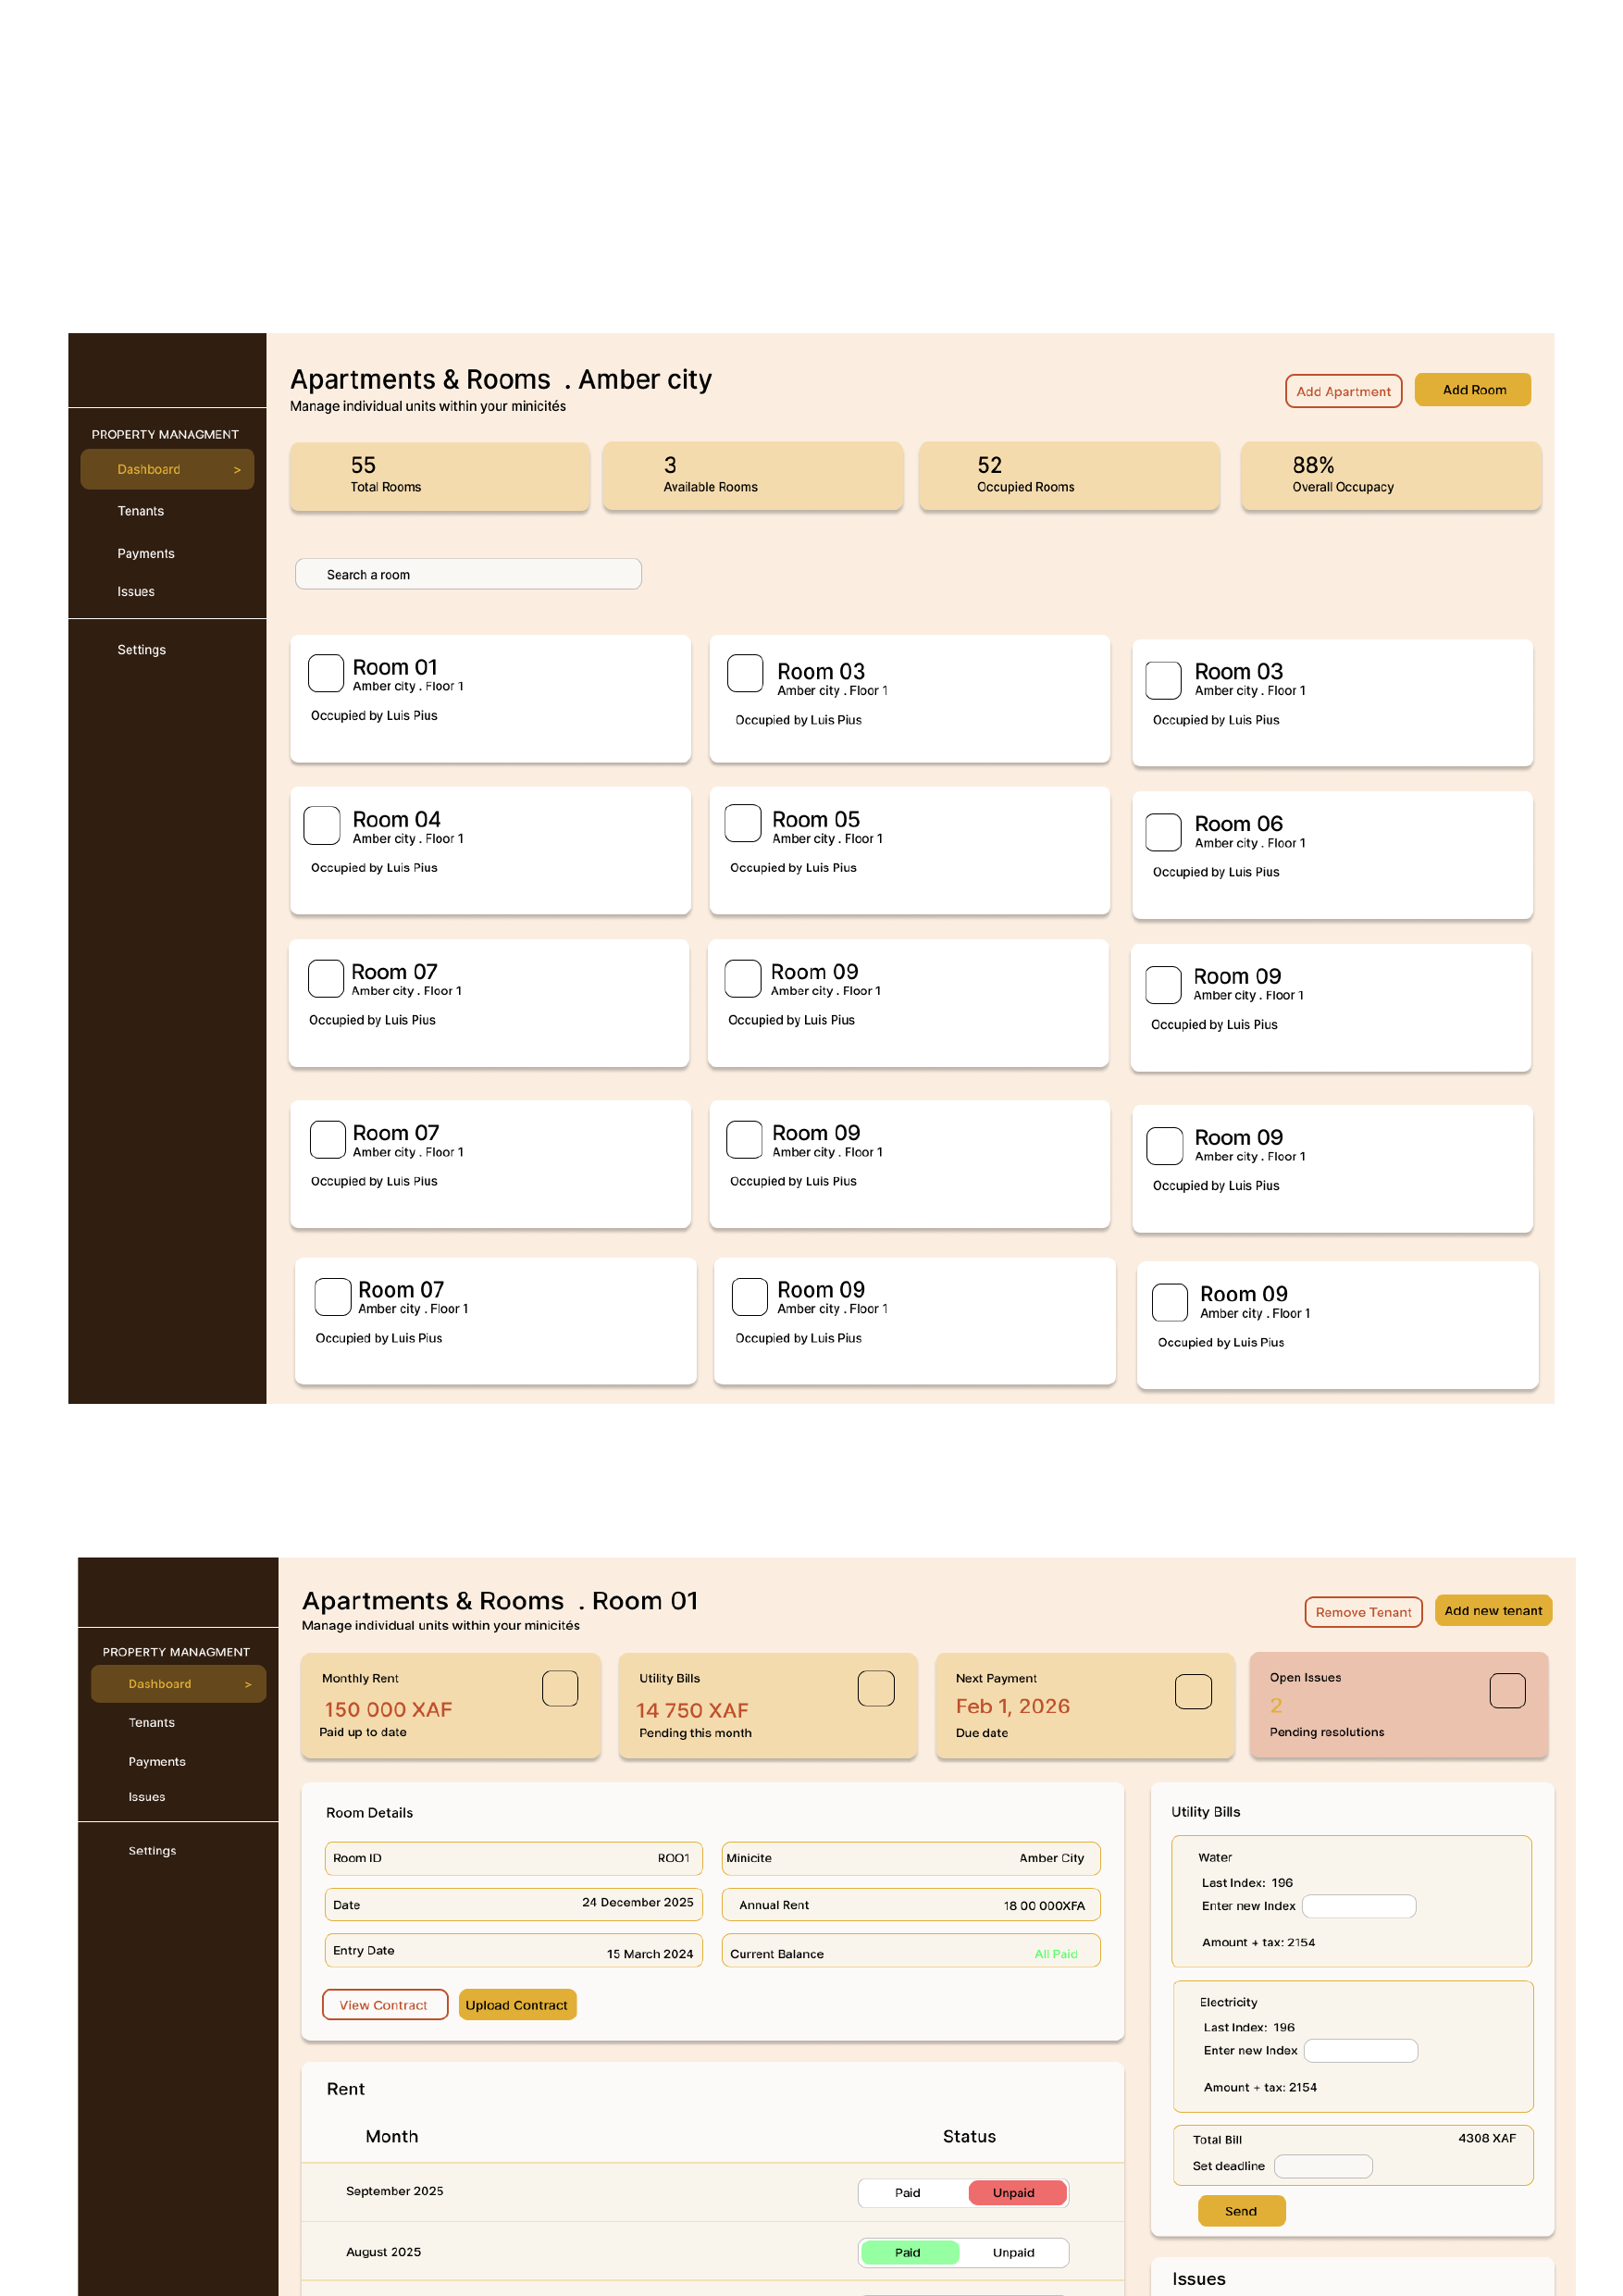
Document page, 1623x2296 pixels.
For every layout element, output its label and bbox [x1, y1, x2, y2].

picture [78, 1558, 1577, 2296]
picture [68, 333, 1555, 1404]
